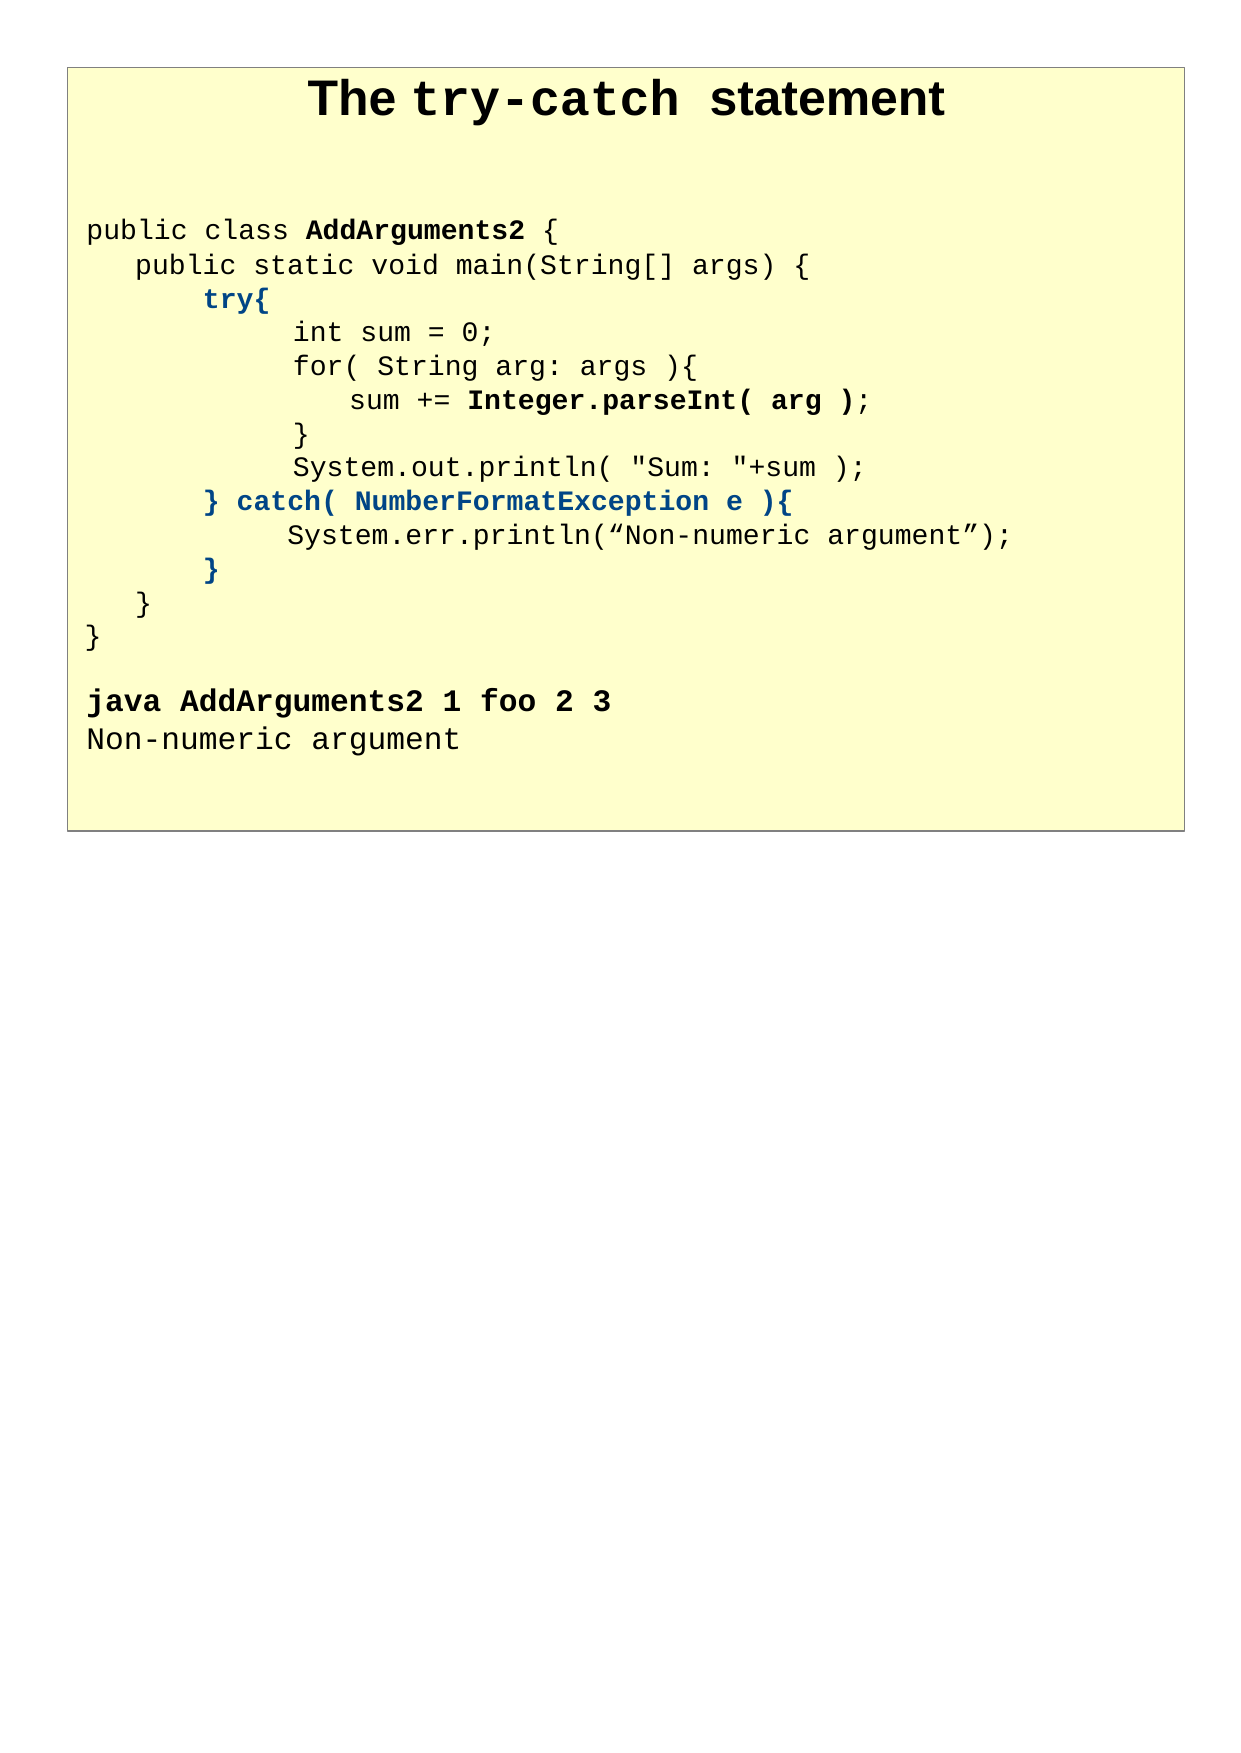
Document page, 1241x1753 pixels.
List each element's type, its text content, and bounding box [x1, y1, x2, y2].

text } catch( NumberFormatException e ){ [203, 487, 1205, 519]
text public static void main(String[] args) { [135, 251, 1205, 283]
text System.out.println( "Sum: "+sum ); [293, 453, 1205, 485]
text for( String arg: args ){ [293, 352, 1205, 384]
text } [135, 588, 1205, 620]
text The try-catch statement [135, 69, 1117, 131]
text java AddArguments2 1 foo 2 3 [86, 686, 1205, 721]
text System.err.println(“Non-numeric argument”); [287, 521, 1205, 553]
text } [203, 555, 1205, 587]
text } [293, 420, 1205, 452]
text int sum = 0; [293, 318, 1205, 350]
text sum += Integer.parseInt( arg ); [349, 386, 1205, 418]
text } [84, 622, 1205, 654]
text try{ [203, 284, 1205, 316]
text Non-numeric argument [86, 723, 1205, 759]
text public class AddArguments2 { [86, 216, 1205, 248]
